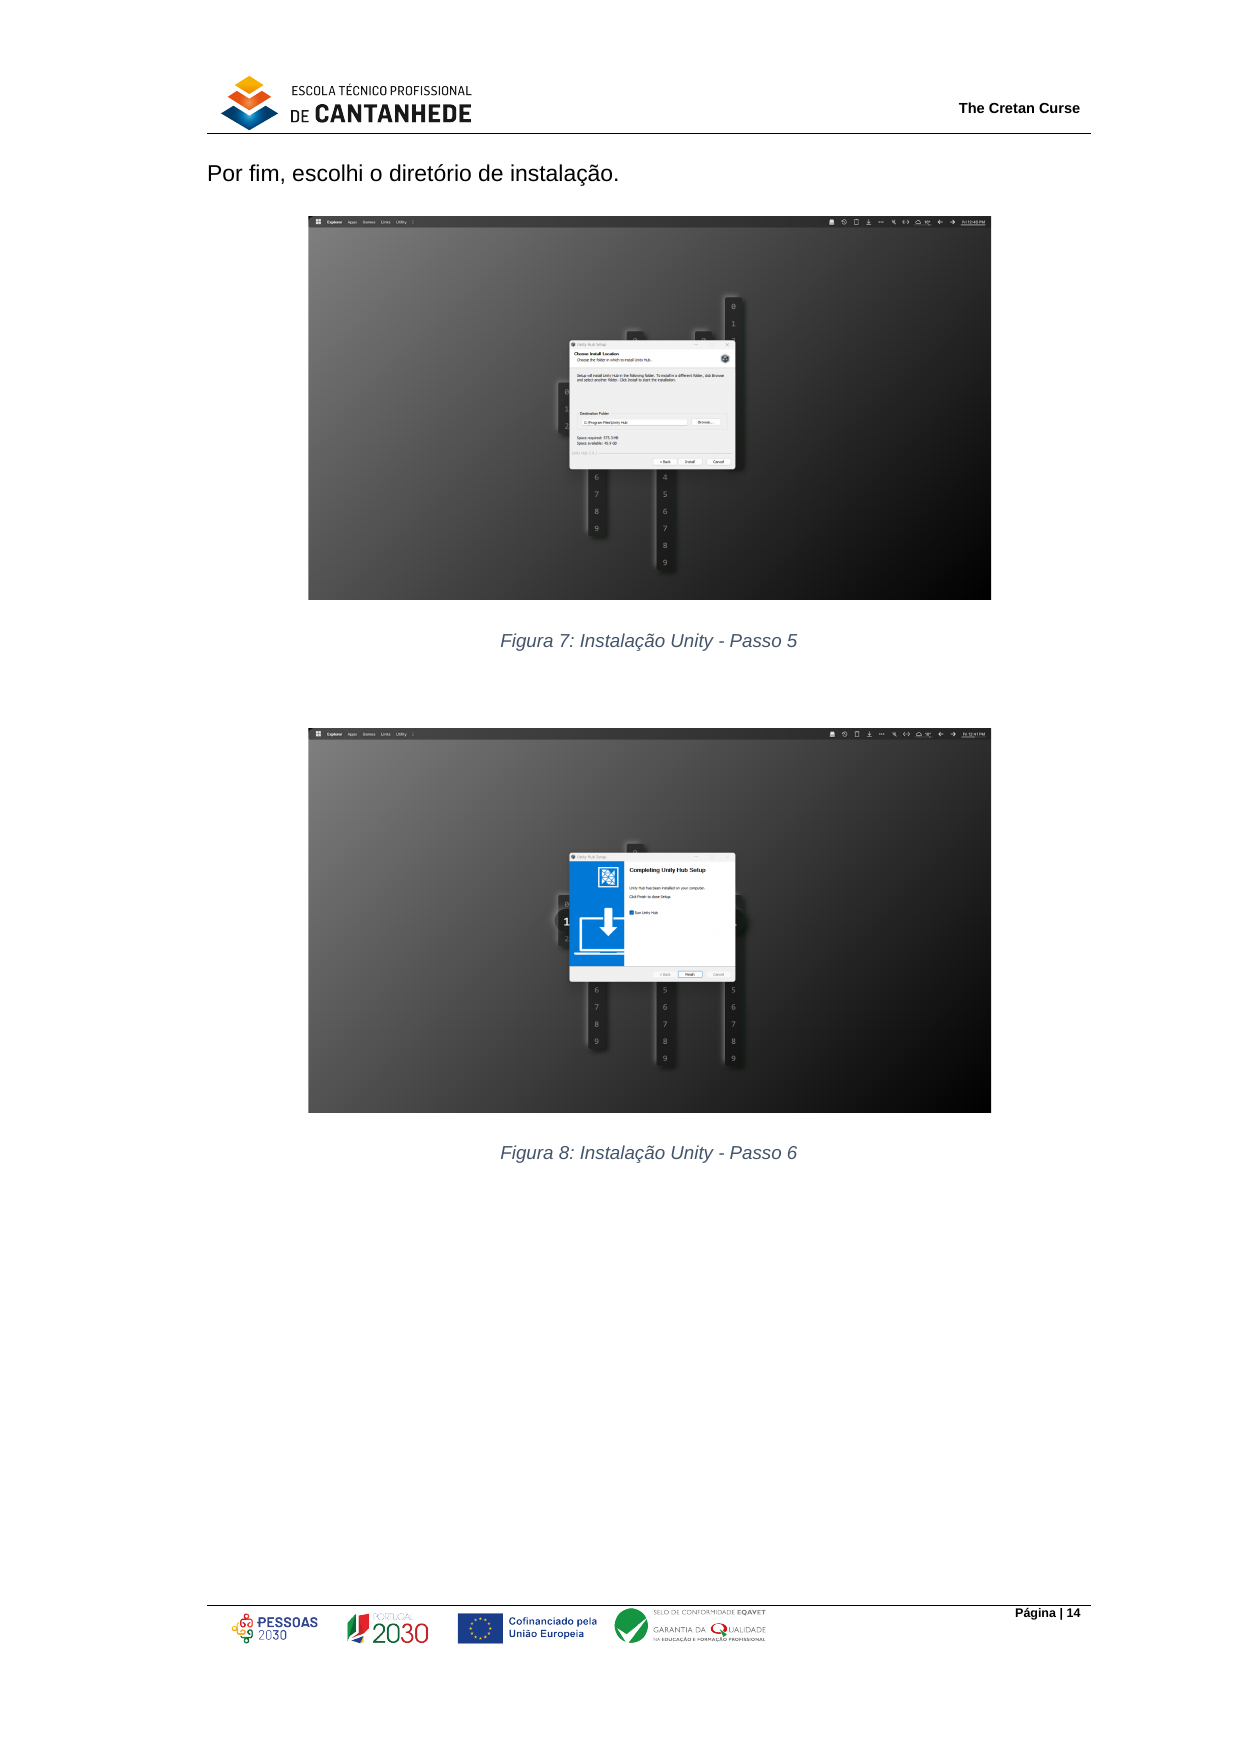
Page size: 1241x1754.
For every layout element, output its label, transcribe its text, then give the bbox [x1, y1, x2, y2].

picture [614, 1608, 766, 1643]
picture [218, 1606, 608, 1654]
picture [308, 216, 992, 600]
text Figura 7: Instalação Unity - Passo 5 [207, 630, 1092, 651]
picture [218, 73, 475, 133]
picture [308, 728, 992, 1113]
text Figura 8: Instalação Unity - Passo 6 [207, 1142, 1092, 1163]
text Por fim, escolhi o diretório de instalação. [207, 160, 1092, 186]
